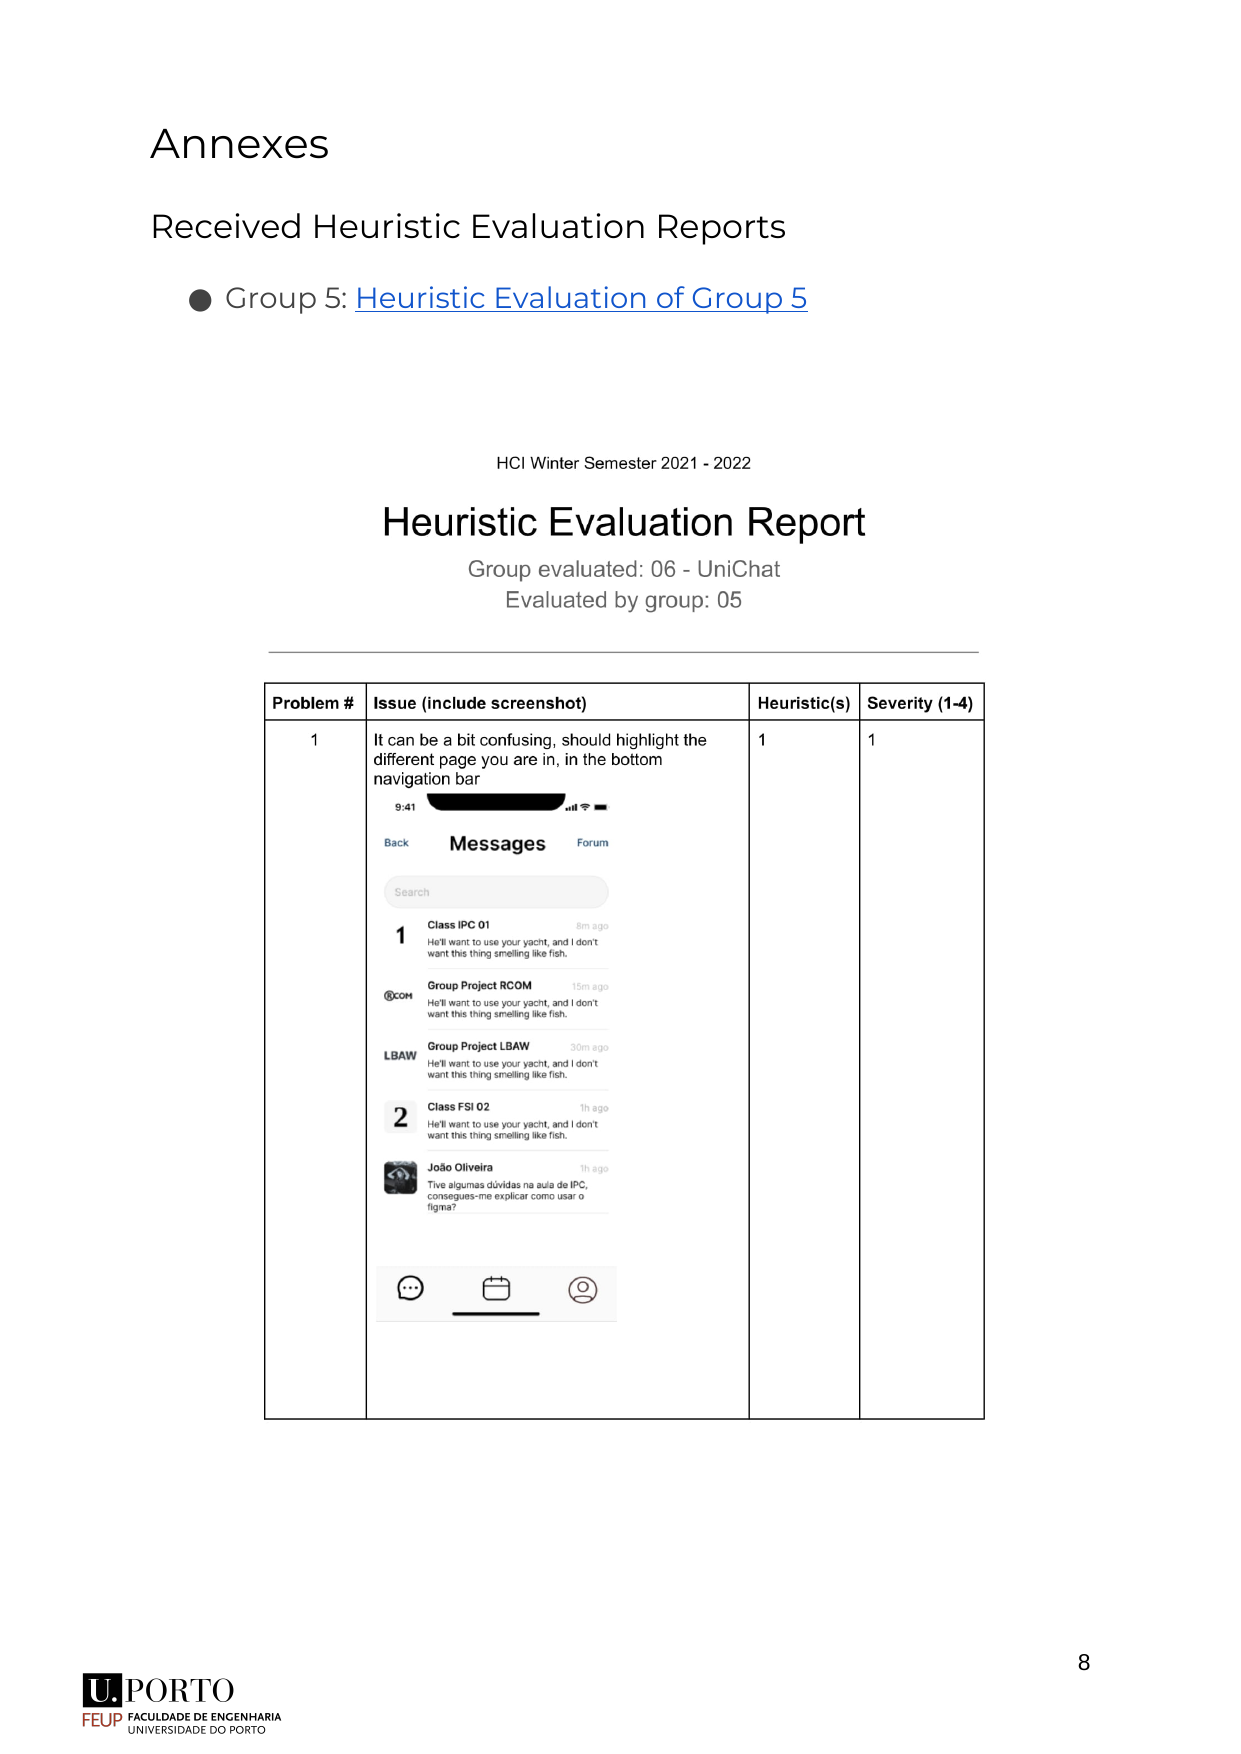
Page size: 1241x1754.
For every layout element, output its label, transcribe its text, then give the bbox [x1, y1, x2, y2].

subtitle Annexes [150, 118, 1090, 169]
picture [78, 1668, 286, 1739]
subtitle Received Heuristic Evaluation Reports [150, 206, 1090, 247]
subtitle Group 5: Heuristic Evaluation of Group 5 [187, 280, 1090, 316]
picture [150, 324, 1094, 1561]
